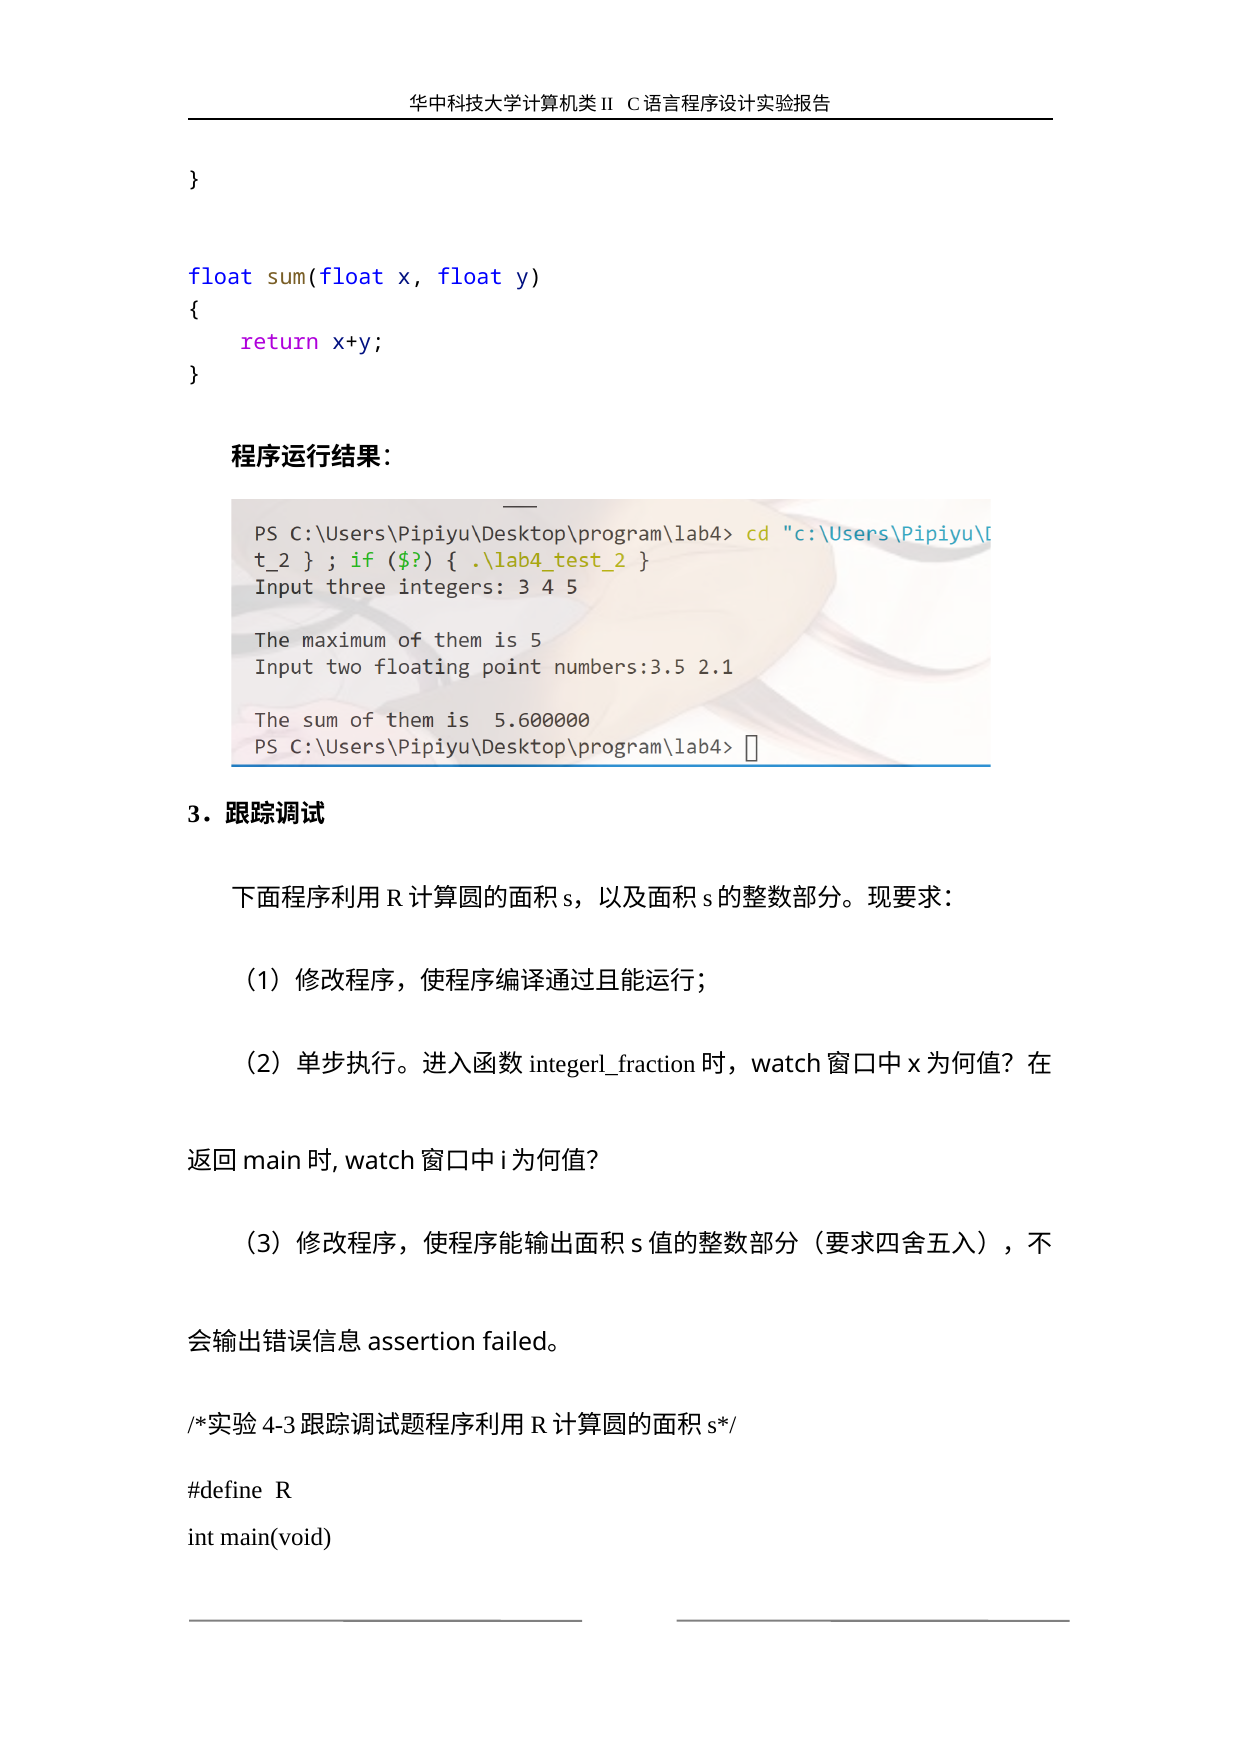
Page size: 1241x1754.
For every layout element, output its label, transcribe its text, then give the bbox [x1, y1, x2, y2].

text float sum(float x, float y) [187, 259, 1053, 292]
text /*实验4-3跟踪调试题程序利用R计算圆的面积s*/ [187, 1390, 1053, 1455]
text （1）修改程序，使程序编译通过且能运行； [187, 946, 1053, 1011]
text （2）单步执行。进入函数integerl_fraction时，watch窗口中x为何值？在返回main时, watch窗口中i为何值？ [187, 1029, 1053, 1191]
text #define R [187, 1473, 1053, 1506]
text （3）修改程序，使程序能输出面积s值的整数部分（要求四舍五入），不会输出错误信息assertion failed。 [187, 1209, 1053, 1372]
picture [231, 499, 991, 767]
text { [187, 292, 1053, 324]
text return x+y; [187, 324, 1053, 357]
text } [187, 357, 1053, 389]
text 程序运行结果： [187, 422, 1053, 487]
text 下面程序利用R计算圆的面积s，以及面积s的整数部分。现要求： [187, 863, 1053, 928]
text } [187, 162, 1053, 194]
text 3．跟踪调试 [187, 779, 1053, 844]
text int main(void) [187, 1520, 1053, 1553]
